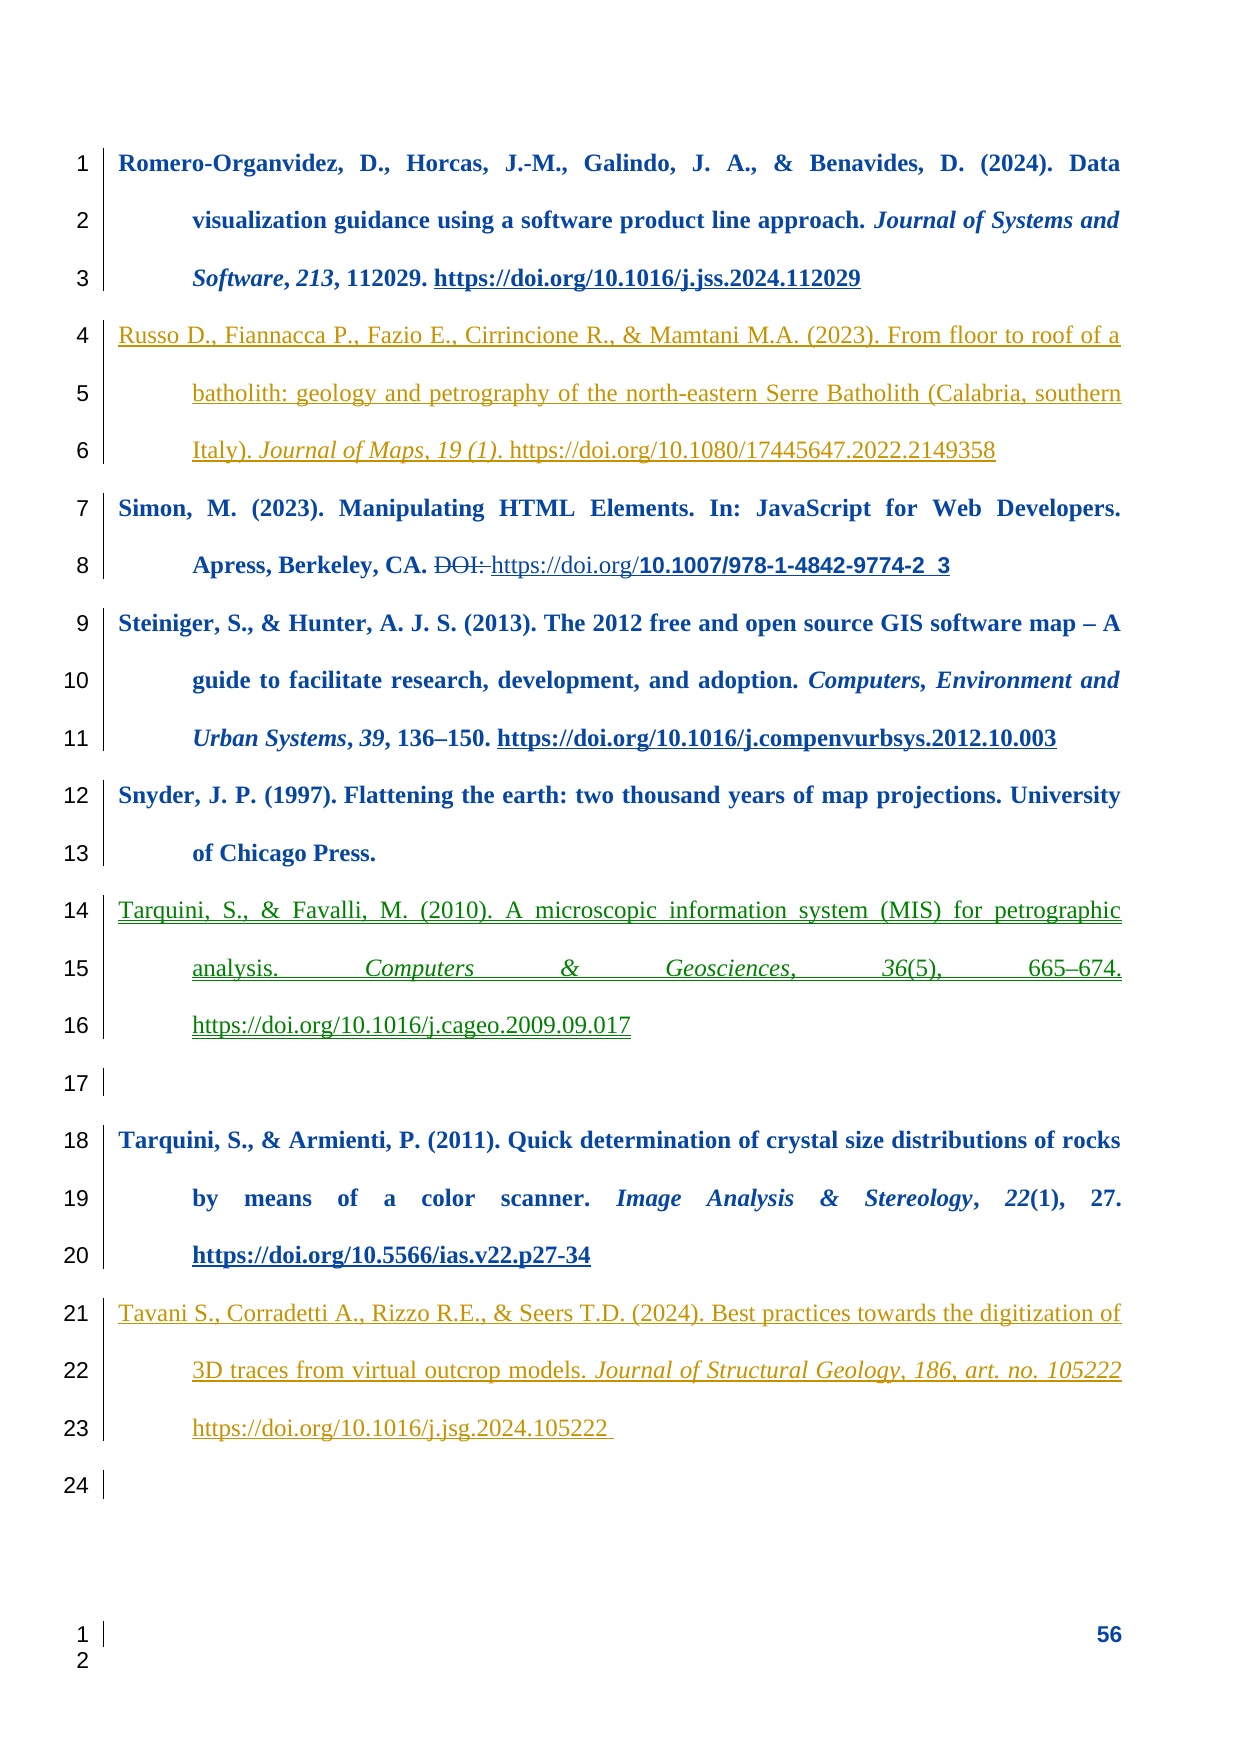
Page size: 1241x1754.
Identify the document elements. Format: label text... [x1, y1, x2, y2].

text Romero-Organvidez, D., Horcas, J.-M., Galindo, J. A., & Benavides, D. (2024). Data visualization guidance using a software product line approach. Journal of Systems and Software, 213, 112029. https://doi.org/10.1016/j.jss.2024.112029 [118, 148, 1122, 291]
text Tarquini, S., & Armienti, P. (2011). Quick determination of crystal size distributions of rocks by means of a color scanner. Image Analysis & Stereology, 22(1), 27. https://doi.org/10.5566/ias.v22.p27-34 [118, 1125, 1122, 1269]
text Snyder, J. P. (1997). Flattening the earth: two thousand years of map projections. University of Chicago Press. [118, 780, 1122, 866]
text Simon, M. (2023). Manipulating HTML Elements. In: JavaScript for Web Developers. Apress, Berkeley, CA. 10.1007/978-1-4842-9774-2_3 [118, 493, 1122, 579]
text Steiniger, S., & Hunter, A. J. S. (2013). The 2012 free and open source GIS software map – A guide to facilitate research, development, and adoption. Computers, Environment and Urban Systems, 39, 136–150. https://doi.org/10.1016/j.compenvurbsys.2012.10.003 [118, 608, 1122, 751]
